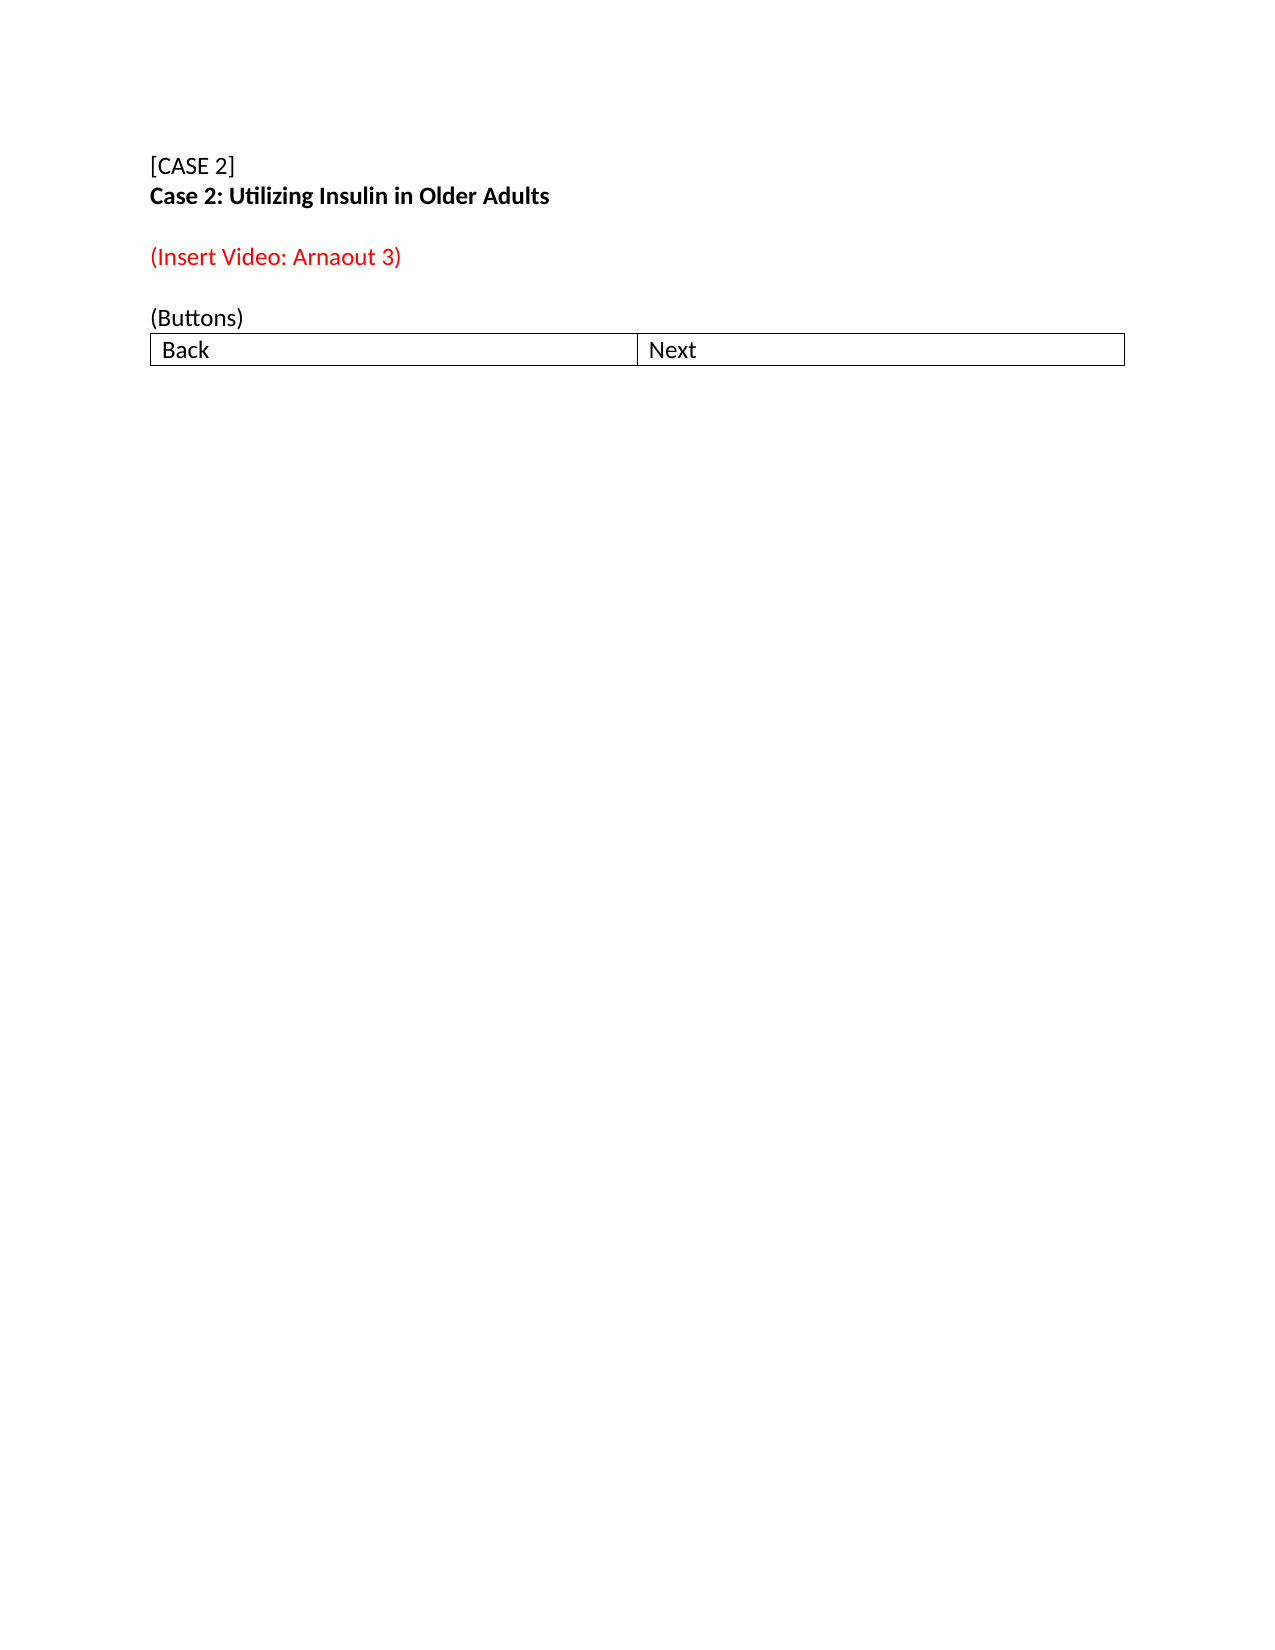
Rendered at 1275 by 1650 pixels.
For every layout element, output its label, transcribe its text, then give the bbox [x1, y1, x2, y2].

text [CASE 2] [150, 150, 1125, 181]
text (Buttons) [150, 303, 1125, 333]
text Case 2: Utilizing Insulin in Older Adults [150, 181, 1125, 211]
table_header Next [638, 334, 1124, 365]
text (Insert Video: Arnaout 3) [150, 242, 1125, 272]
table_header Back [151, 334, 637, 365]
